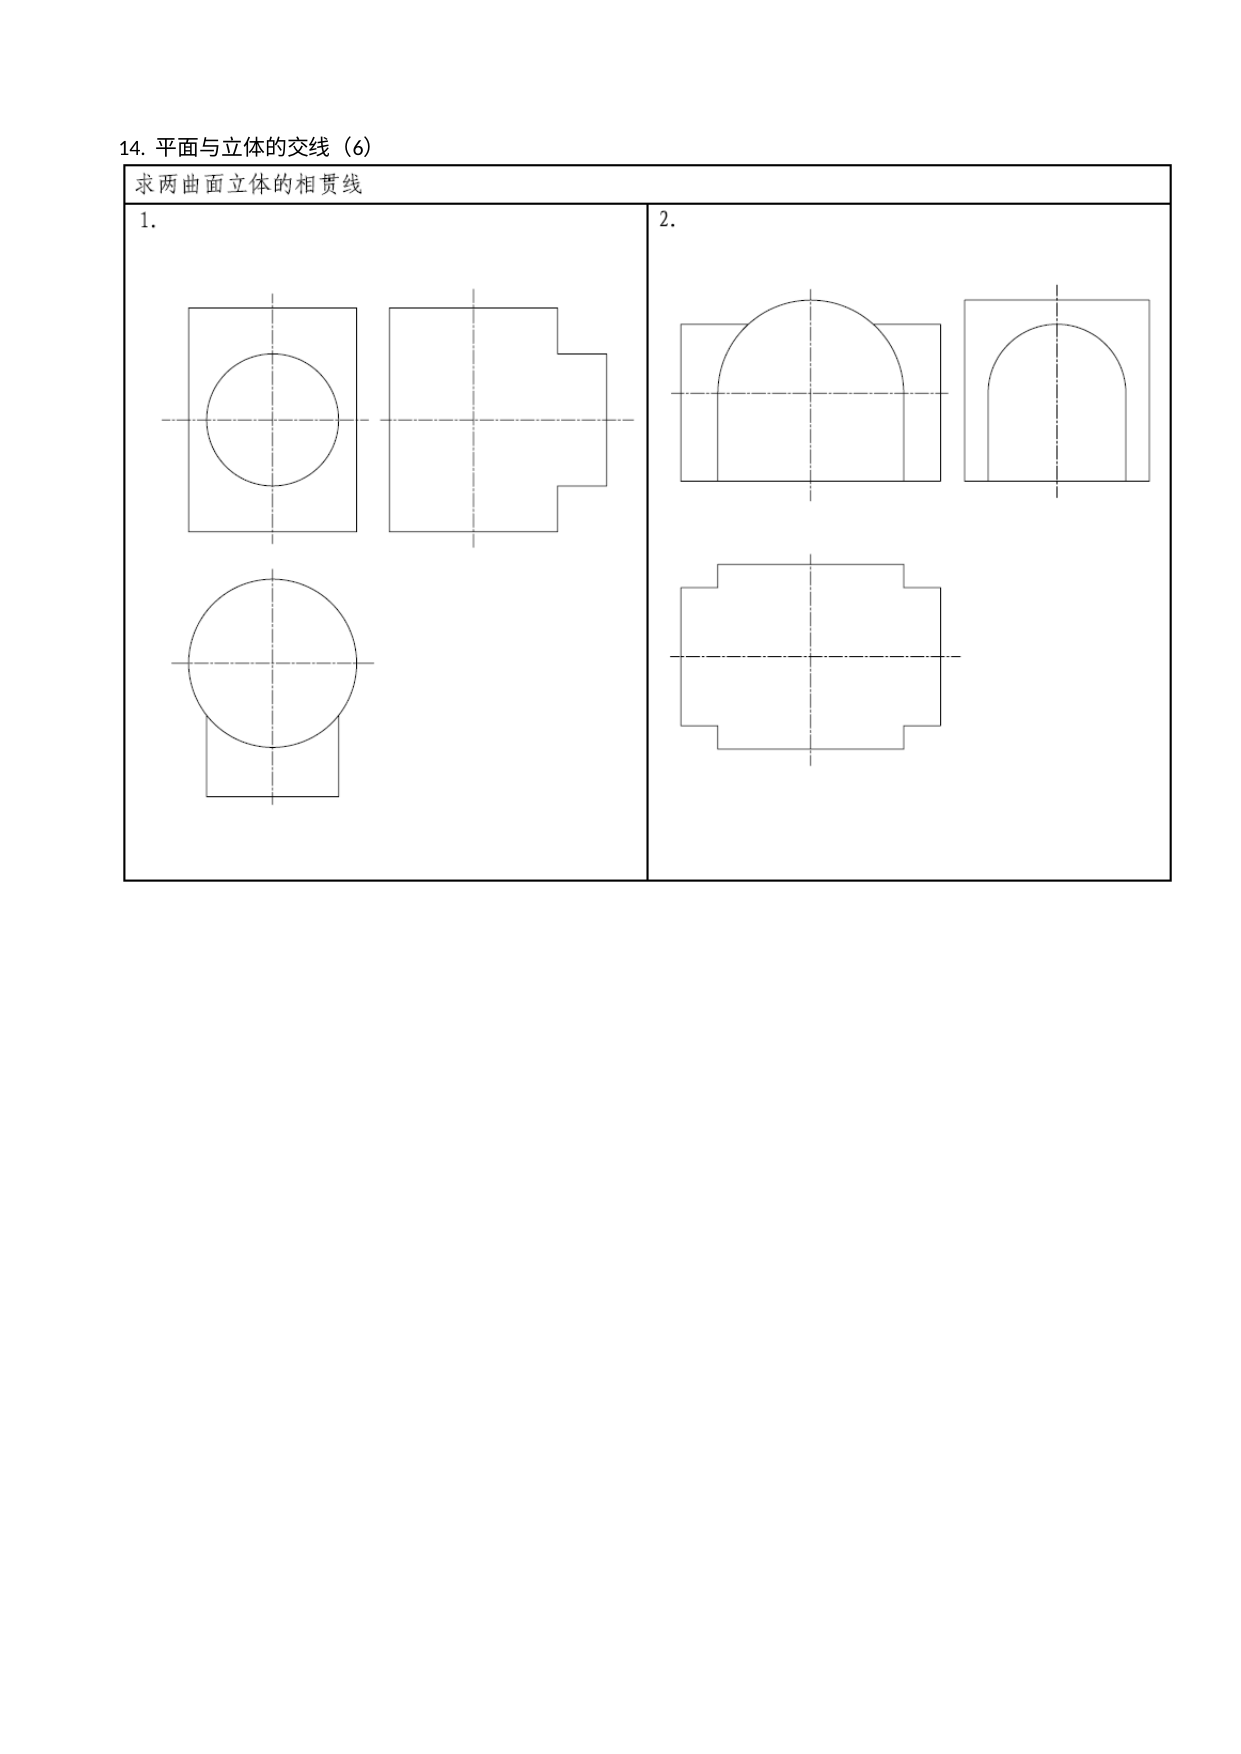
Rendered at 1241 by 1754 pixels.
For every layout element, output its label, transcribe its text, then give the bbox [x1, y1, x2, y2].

picture [118, 162, 1175, 886]
list 平面与立体的交线（6） [118, 129, 1122, 162]
